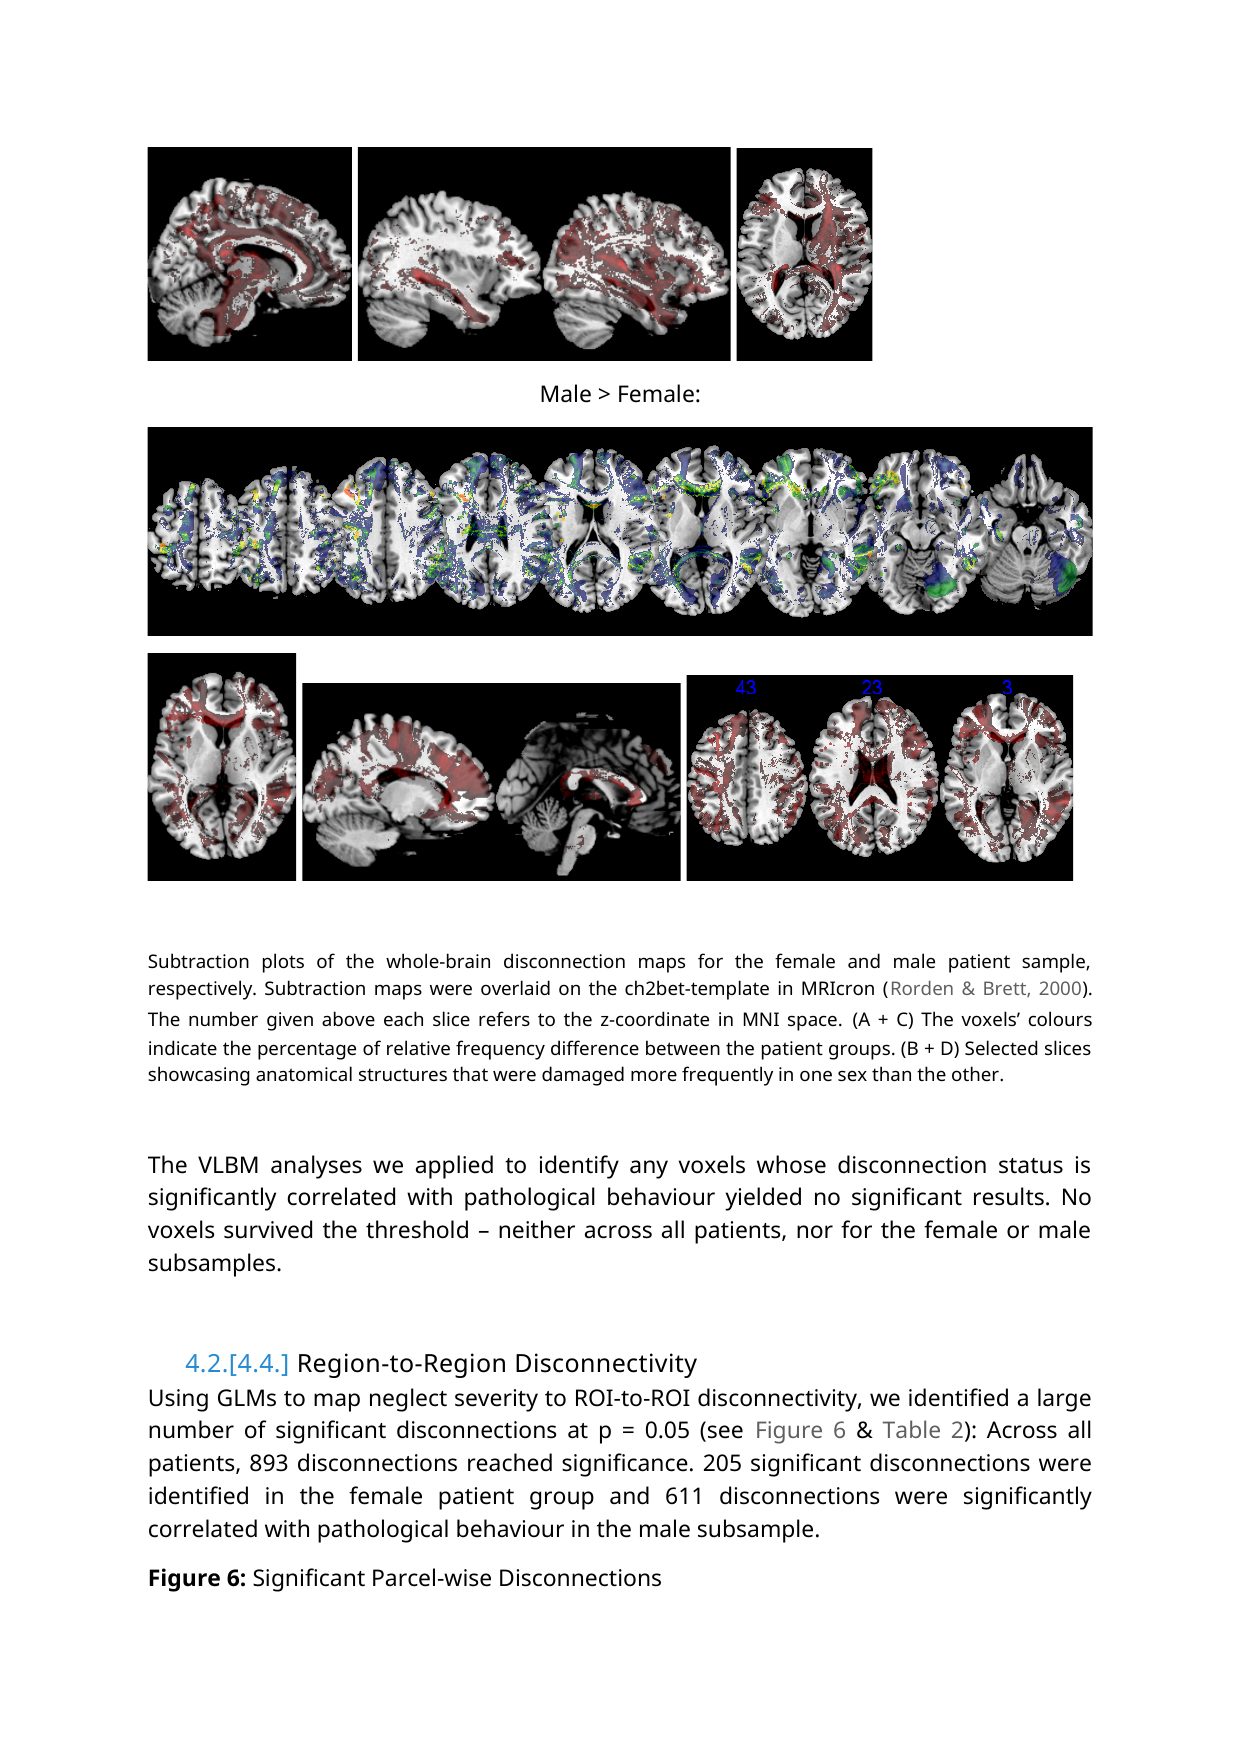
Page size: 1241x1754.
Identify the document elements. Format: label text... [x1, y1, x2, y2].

picture [147, 427, 1093, 636]
picture [736, 148, 873, 361]
picture [147, 653, 297, 881]
text Subtraction plots of the whole-brain disconnection maps for the female and male patient sample, respectively. Subtraction maps were overlaid on the ch2bet-template in MRIcron (Rorden & Brett, 2000). The number given above each slice refers to the z-coordinate in MNI space. (A + C) The voxels’ colours indicate the percentage of relative frequency difference between the patient groups. (B + D) Selected slices showcasing anatomical structures that were damaged more frequently in one sex than the other. [148, 948, 1093, 1087]
picture [357, 147, 731, 361]
picture [302, 683, 681, 881]
text Male > Female: [148, 378, 1093, 409]
picture [147, 147, 352, 361]
subtitle Region-to-Region Disconnectivity [185, 1346, 1093, 1380]
text Figure 6: Significant Parcel-wise Disconnections [148, 1562, 1093, 1594]
text Using GLMs to map neglect severity to ROI-to-ROI disconnectivity, we identified a large number of significant disconnections at p = 0.05 (see Figure 6 & Table 2): Across all patients, 893 disconnections reached significance. 205 significant disconnections were identified in the female patient group and 611 disconnections were significantly correlated with pathological behaviour in the male subsample. [148, 1382, 1093, 1544]
text The VLBM analyses we applied to identify any voxels whose disconnection status is significantly correlated with pathological behaviour yielded no significant results. No voxels survived the threshold – neither across all patients, nor for the female or male subsamples. [148, 1148, 1093, 1278]
picture [686, 675, 1074, 881]
